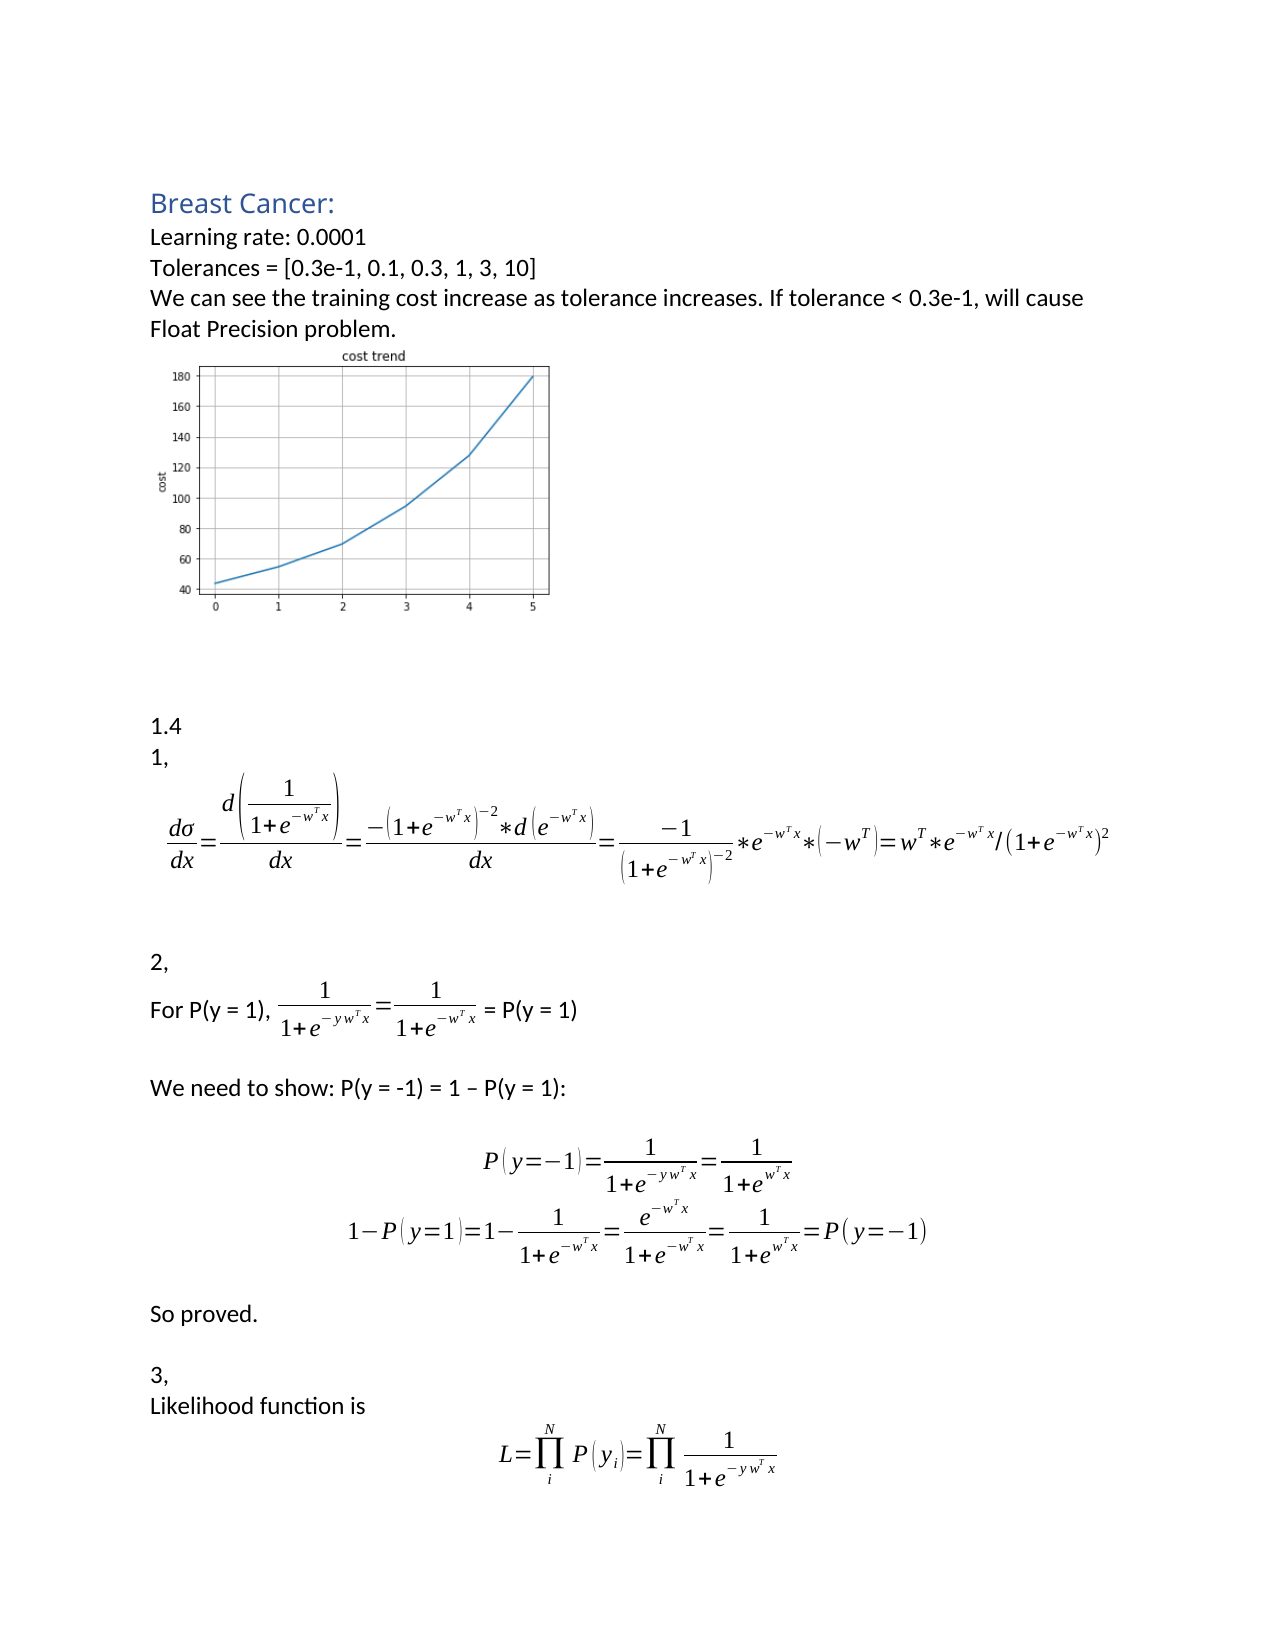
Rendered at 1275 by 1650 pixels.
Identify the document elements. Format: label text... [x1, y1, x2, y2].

text 1.4 [150, 710, 1125, 741]
text So proved. [150, 1298, 1125, 1329]
text 2, [150, 946, 1125, 977]
text Learning rate: 0.0001 [150, 222, 1125, 252]
text We need to show: P(y = -1) = 1 – P(y = 1): [150, 1072, 1125, 1103]
text For P(y = 1), = P(y = 1) [150, 977, 1125, 1042]
picture [150, 343, 559, 619]
subtitle Breast Cancer: [150, 185, 1125, 222]
text Likelihood function is [150, 1390, 1125, 1421]
text We can see the training cost increase as tolerance increases. If tolerance < 0.3e-1, will cause Float Precision problem. [150, 283, 1125, 344]
text 3, [150, 1359, 1125, 1390]
text Tolerances = [0.3e-1, 0.1, 0.3, 1, 3, 10] [150, 252, 1125, 283]
text 1, [150, 741, 1125, 771]
